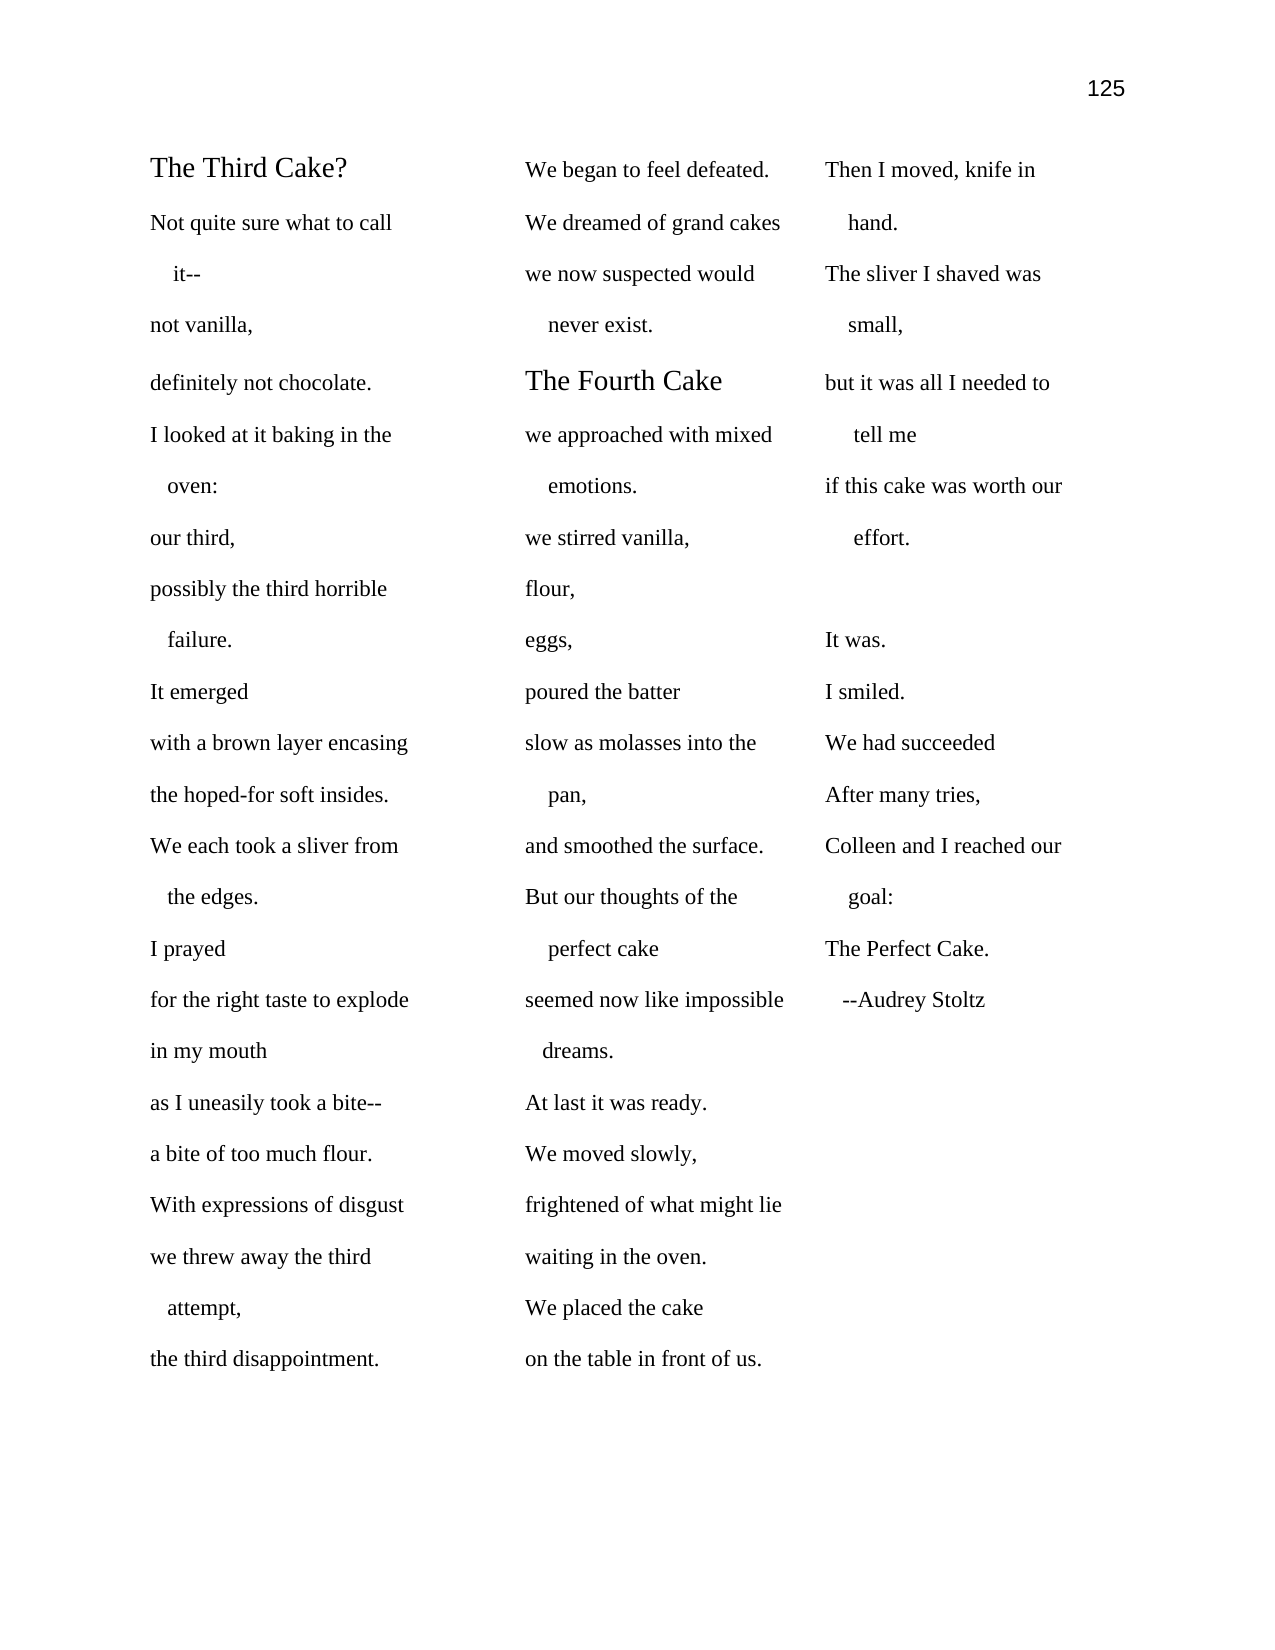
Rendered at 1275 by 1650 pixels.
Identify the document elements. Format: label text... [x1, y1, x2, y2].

text oven: emotions. if this cake was worth our [150, 472, 1125, 499]
text for the right taste to explode seemed now like impossible --Audrey Stoltz [150, 986, 1125, 1012]
text as I uneasily took a bite-- At last it was ready. [150, 1089, 1125, 1115]
text the third disappointment. on the table in front of us. [150, 1346, 1125, 1372]
text Not quite sure what to call We dreamed of grand cakes hand. [150, 208, 1125, 235]
text our third, we stirred vanilla, effort. [150, 524, 1125, 550]
text a bite of too much flour. We moved slowly, [150, 1140, 1125, 1166]
text With expressions of disgust frightened of what might lie [150, 1191, 1125, 1218]
text We each took a sliver from and smoothed the surface. Colleen and I reached our [150, 832, 1125, 858]
text I looked at it baking in the we approached with mixed tell me [150, 421, 1125, 447]
text possibly the third horrible flour, [150, 575, 1125, 602]
text I prayed perfect cake The Perfect Cake. [150, 935, 1125, 961]
text the edges. But our thoughts of the goal: [150, 883, 1125, 910]
text not vanilla, never exist. small, [150, 311, 1125, 338]
text the hoped-for soft insides. pan, After many tries, [150, 781, 1125, 807]
text failure. eggs, It was. [150, 627, 1125, 653]
text we threw away the third waiting in the oven. [150, 1243, 1125, 1269]
text in my mouth dreams. [150, 1037, 1125, 1064]
text definitely not chocolate. The Fourth Cake but it was all I needed to [150, 363, 1125, 396]
text it-- we now suspected would The sliver I shaved was [150, 260, 1125, 286]
text with a brown layer encasing slow as molasses into the We had succeeded [150, 729, 1125, 756]
text attempt, We placed the cake [150, 1294, 1125, 1321]
text The Third Cake? We began to feel defeated. Then I moved, knife in [150, 150, 1125, 183]
text It emerged poured the batter I smiled. [150, 678, 1125, 704]
